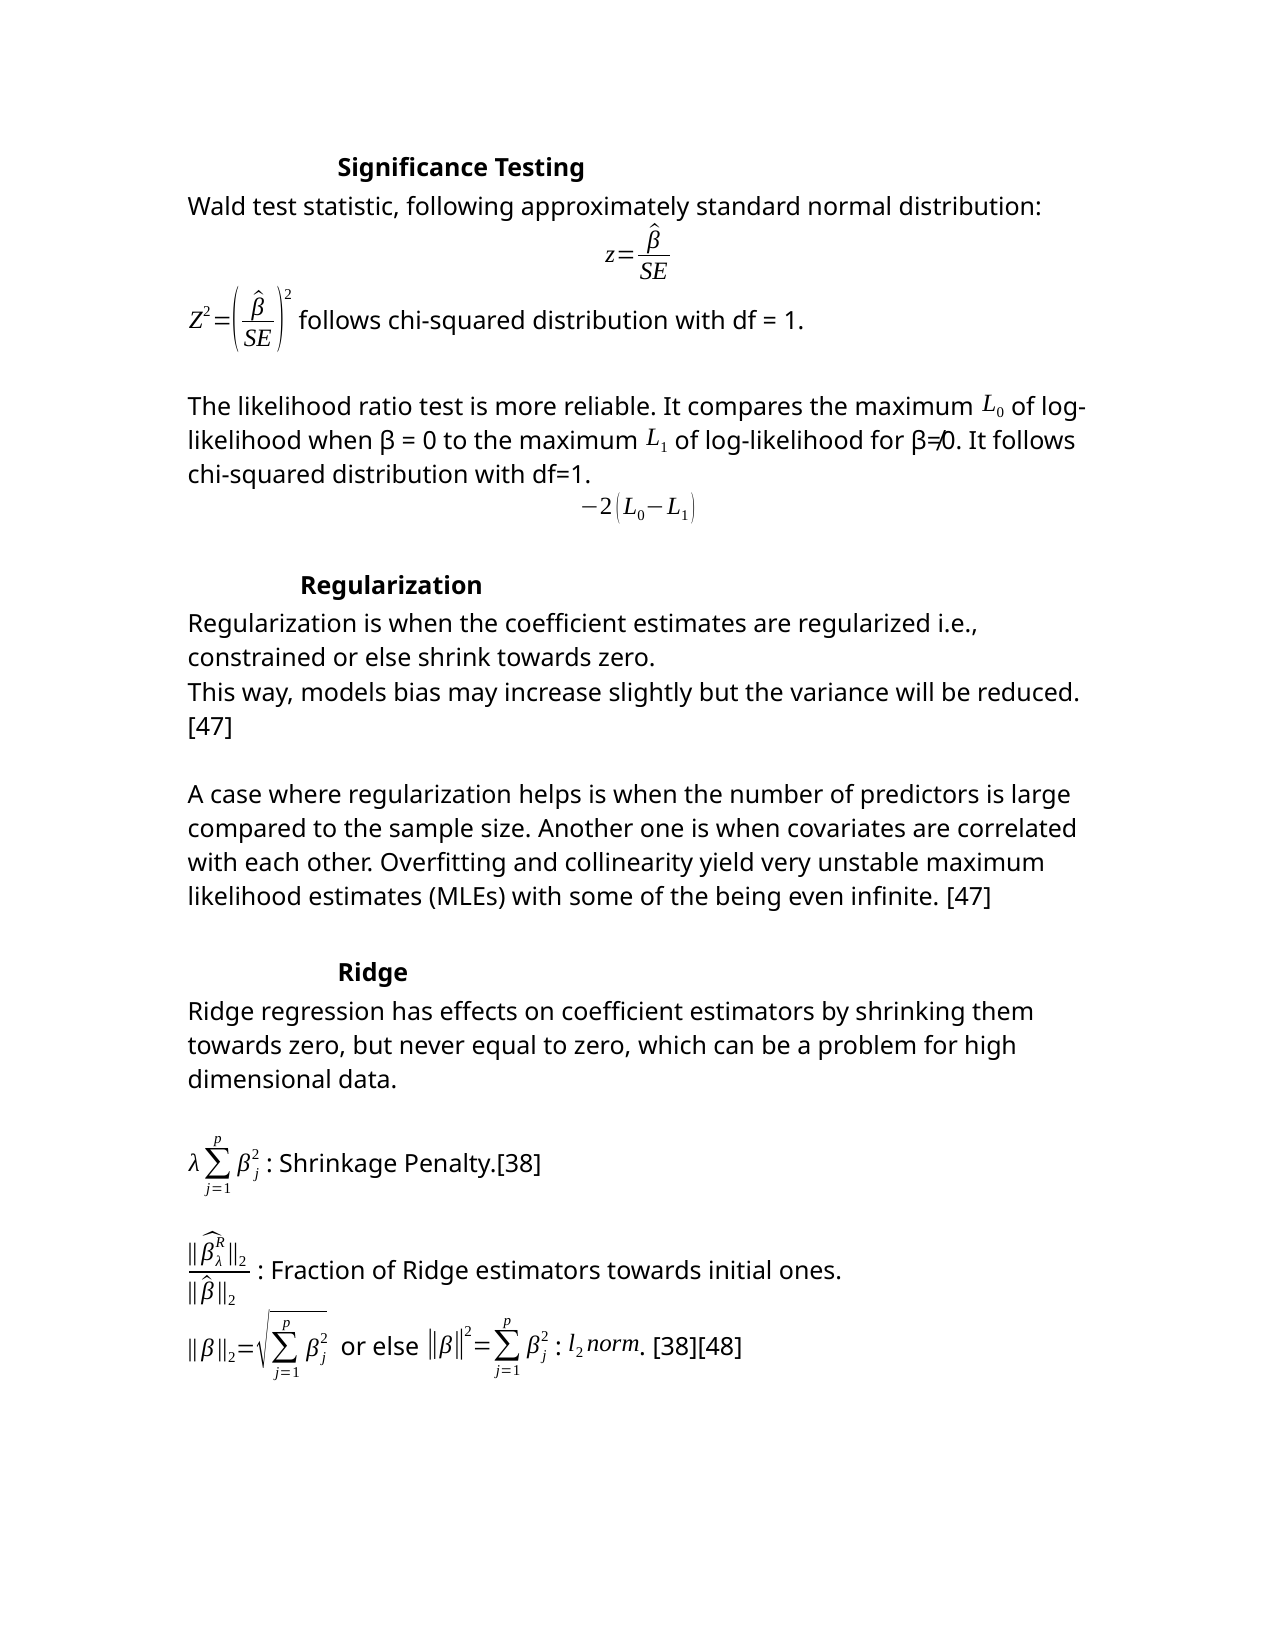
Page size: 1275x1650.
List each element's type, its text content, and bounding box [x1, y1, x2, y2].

subtitle Regularization [300, 568, 1087, 602]
text The likelihood ratio test is more reliable. It compares the maximum of log-likelihood when β = 0 to the maximum of log-likelihood for β≠0. It follows chi-squared distribution with df=1. [187, 388, 1087, 491]
text This way, models bias may increase slightly but the variance will be reduced. [187, 674, 1087, 742]
text follows chi-squared distribution with df = 1. [187, 285, 1087, 354]
text : Shrinkage Penalty. [187, 1129, 1087, 1197]
text or else : . [187, 1309, 1087, 1382]
subtitle Signiﬁcance Testing [337, 150, 1087, 184]
text Ridge regression has effects on coefficient estimators by shrinking them towards zero, but never equal to zero, which can be a problem for high dimensional data. [187, 993, 1087, 1095]
text A case where regularization helps is when the number of predictors is large compared to the sample size. Another one is when covariates are correlated with each other. Overfitting and collinearity yield very unstable maximum likelihood estimates (MLEs) with some of the being even infinite. [187, 776, 1087, 913]
text Wald test statistic, following approximately standard normal distribution: [187, 188, 1087, 222]
text Regularization is when the coefficient estimates are regularized i.e., constrained or else shrink towards zero. [187, 606, 1087, 674]
subtitle Ridge [337, 955, 1087, 989]
text : Fraction of Ridge estimators towards initial ones. [187, 1231, 1087, 1309]
